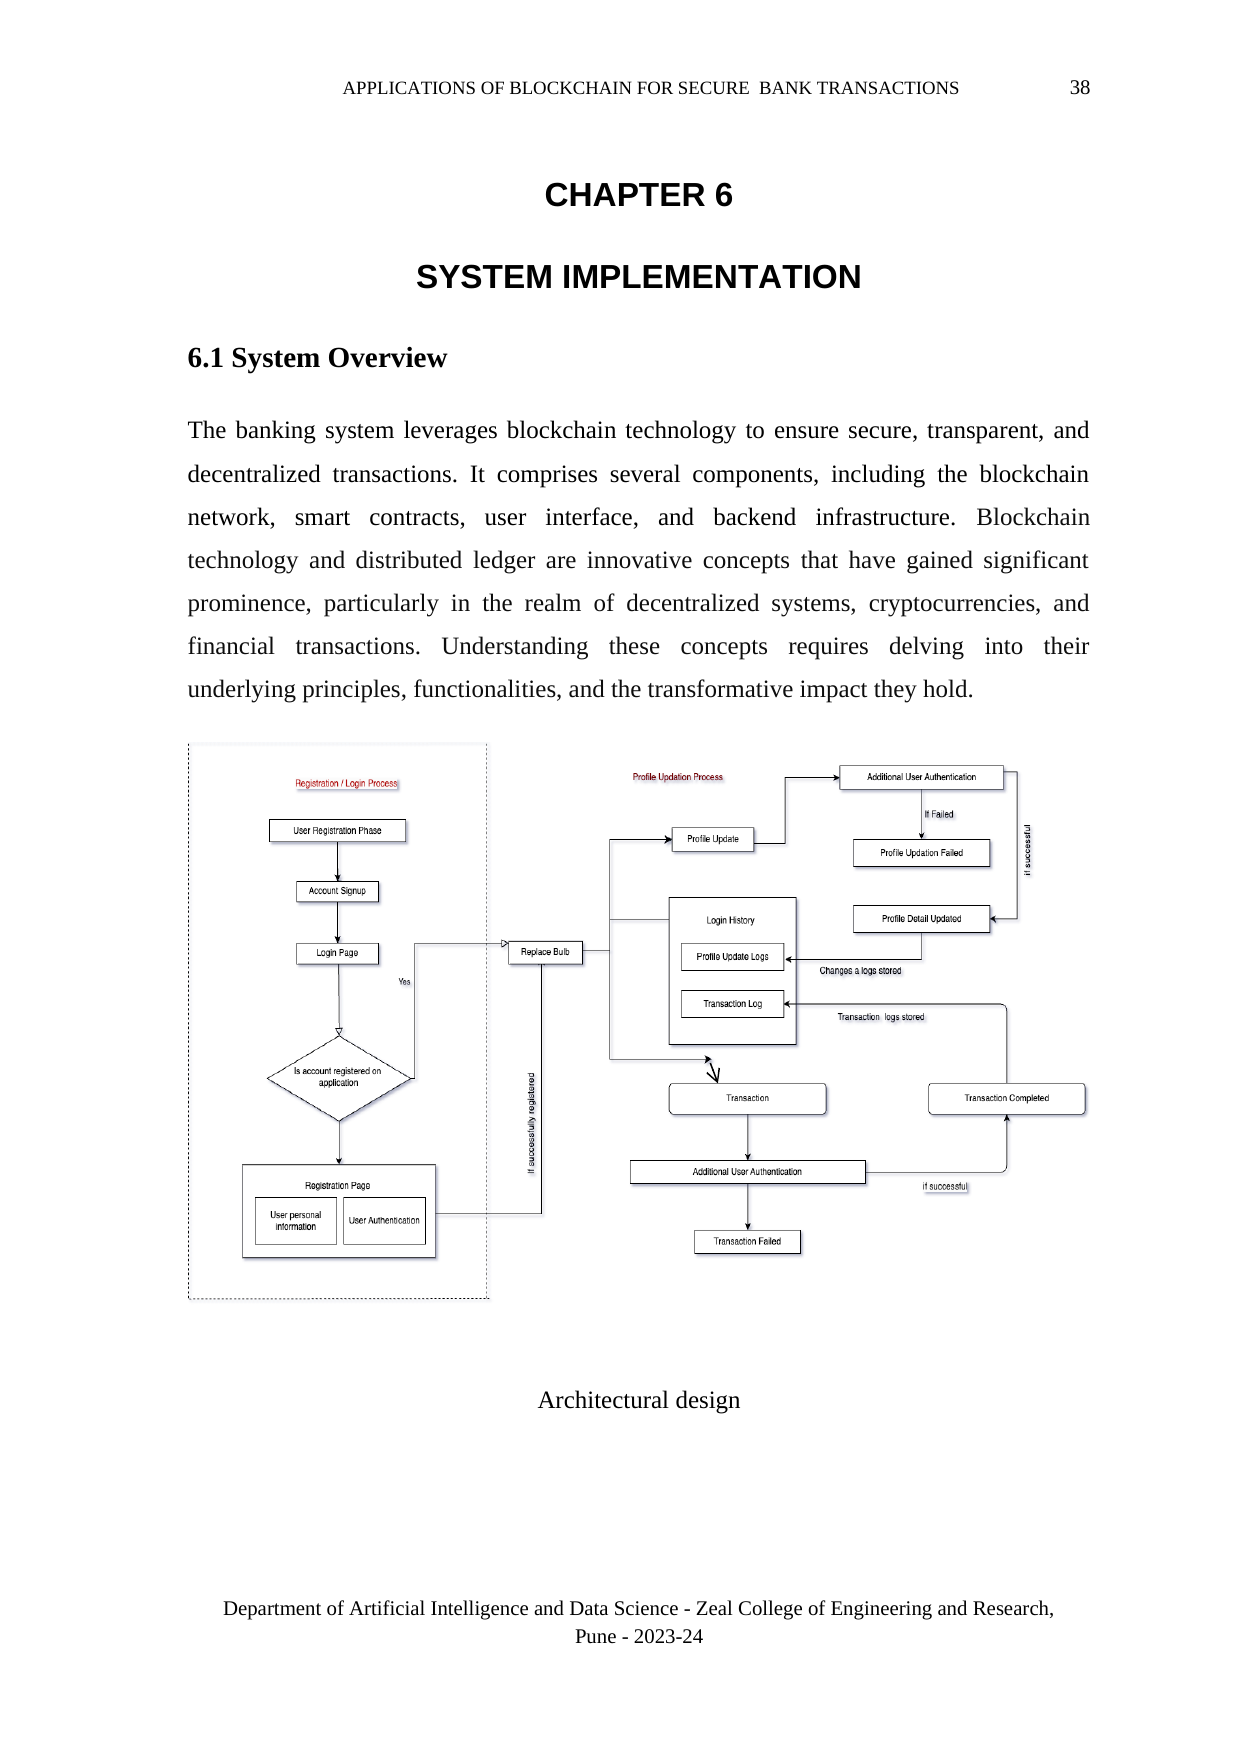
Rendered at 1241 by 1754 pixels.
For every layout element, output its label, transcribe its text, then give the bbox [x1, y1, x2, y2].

picture [187, 742, 1091, 1347]
subtitle 6.1 System Overview [187, 340, 1090, 374]
subtitle SYSTEM IMPLEMENTATION [187, 258, 1090, 296]
text Architectural design [187, 1385, 1090, 1413]
subtitle CHAPTER 6 [187, 175, 1090, 213]
text The banking system leverages blockchain technology to ensure secure, transparent, and decentralized transactions. It comprises several components, including the blockchain network, smart contracts, user interface, and backend infrastructure. Blockchain technology and distributed ledger are innovative concepts that have gained significant prominence, particularly in the realm of decentralized systems, cryptocurrencies, and financial transactions. Understanding these concepts requires delving into their underlying principles, functionalities, and the transformative impact they hold. [187, 416, 1090, 703]
